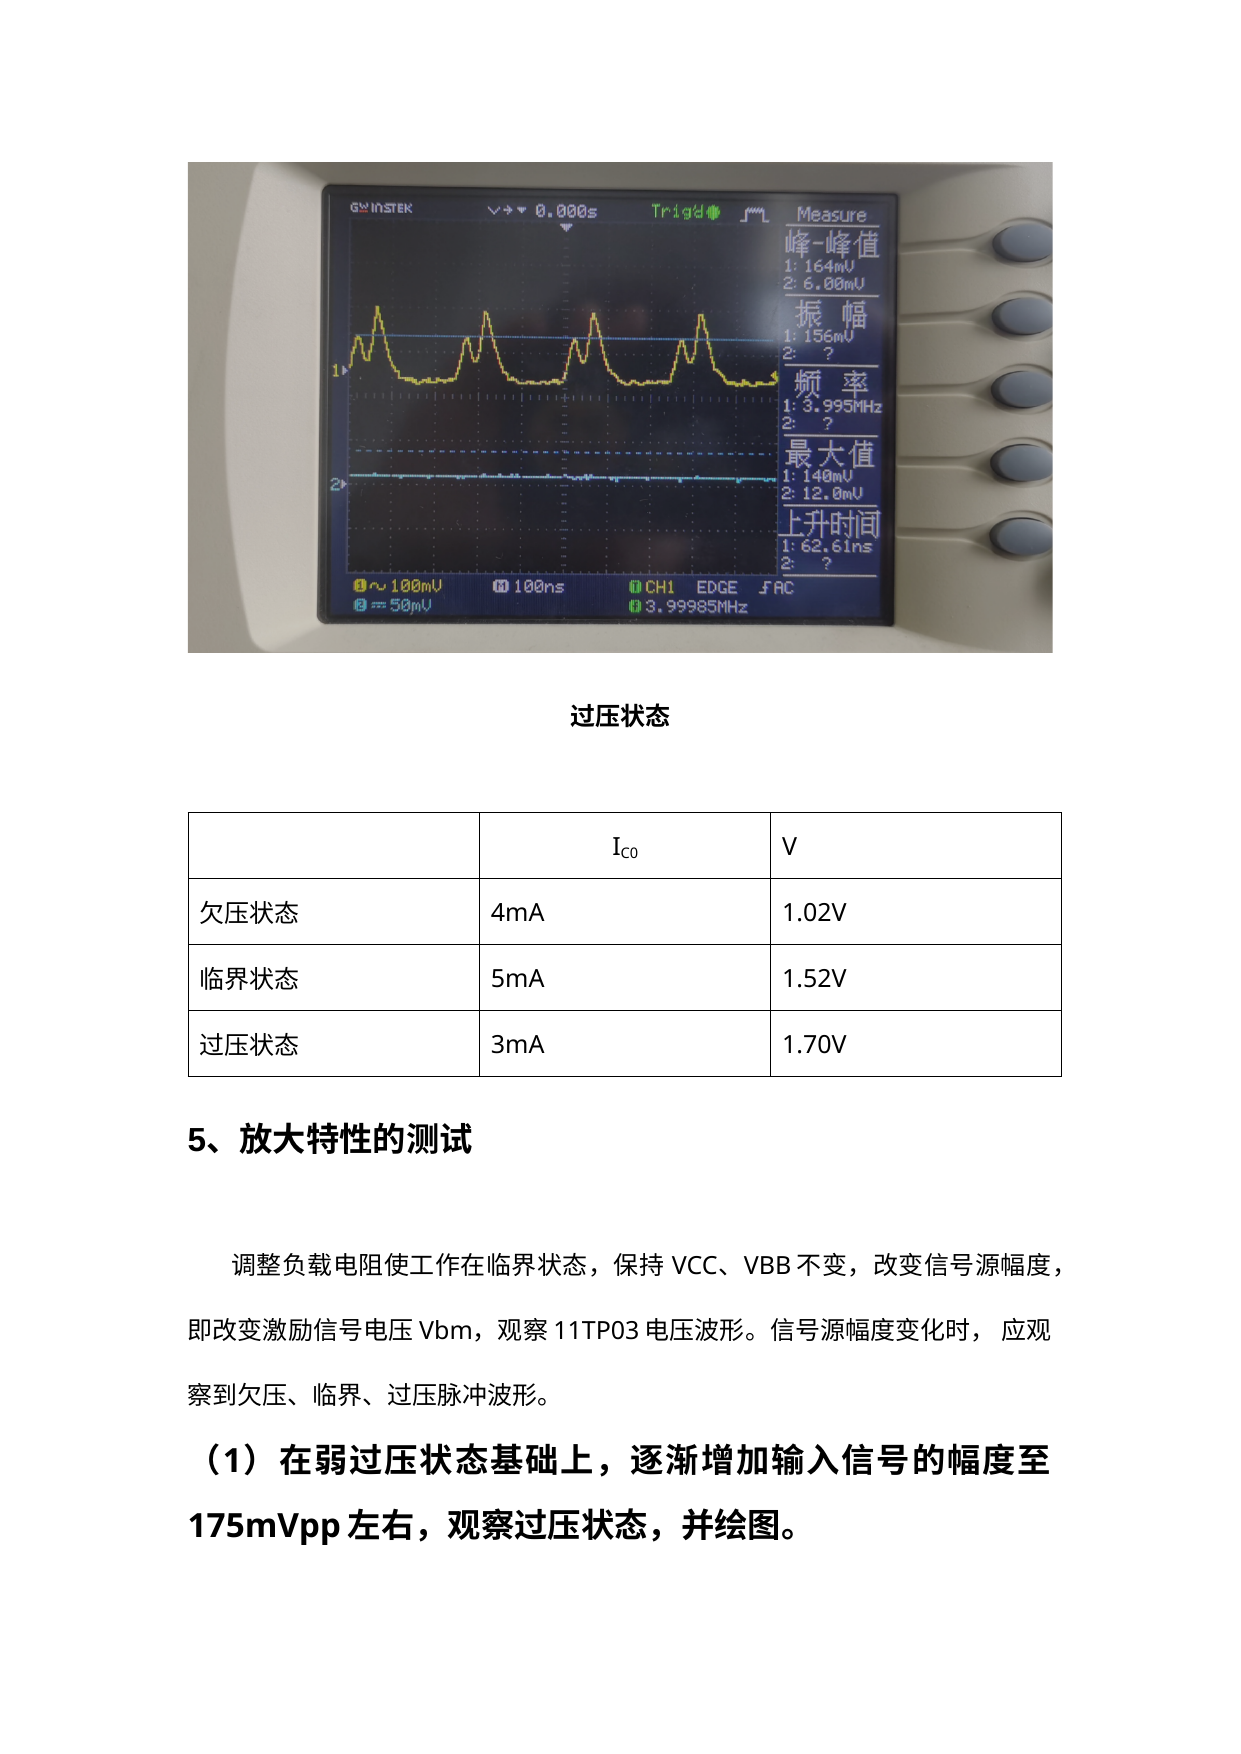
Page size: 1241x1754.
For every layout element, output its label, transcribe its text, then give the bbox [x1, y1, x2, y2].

table_cell 1.02V [771, 879, 1061, 944]
table_cell 5mA [480, 945, 770, 1010]
table_cell 4mA [480, 879, 770, 944]
table_header IC0 [480, 813, 770, 878]
subtitle 5、放大特性的测试 [187, 1104, 1053, 1169]
table_cell 1.52V [771, 945, 1061, 1010]
table_header V [771, 813, 1061, 878]
table_cell 临界状态 [189, 945, 479, 1010]
picture [187, 162, 1053, 653]
table_header [189, 813, 479, 878]
list （1）在弱过压状态基础上，逐渐增加输入信号的幅度至175mVpp左右，观察过压状态，并绘图。 [187, 1426, 1053, 1556]
table_cell 3mA [480, 1011, 770, 1076]
text 调整负载电阻使工作在临界状态，保持VCC、VBB不变，改变信号源幅度，即改变激励信号电压Vbm，观察11TP03电压波形。信号源幅度变化时， 应观察到欠压、临界、过压脉冲波形。 [187, 1231, 1053, 1426]
text 过压状态 [187, 653, 1053, 747]
table_cell 过压状态 [189, 1011, 479, 1076]
table_cell 1.70V [771, 1011, 1061, 1076]
table_cell 欠压状态 [189, 879, 479, 944]
